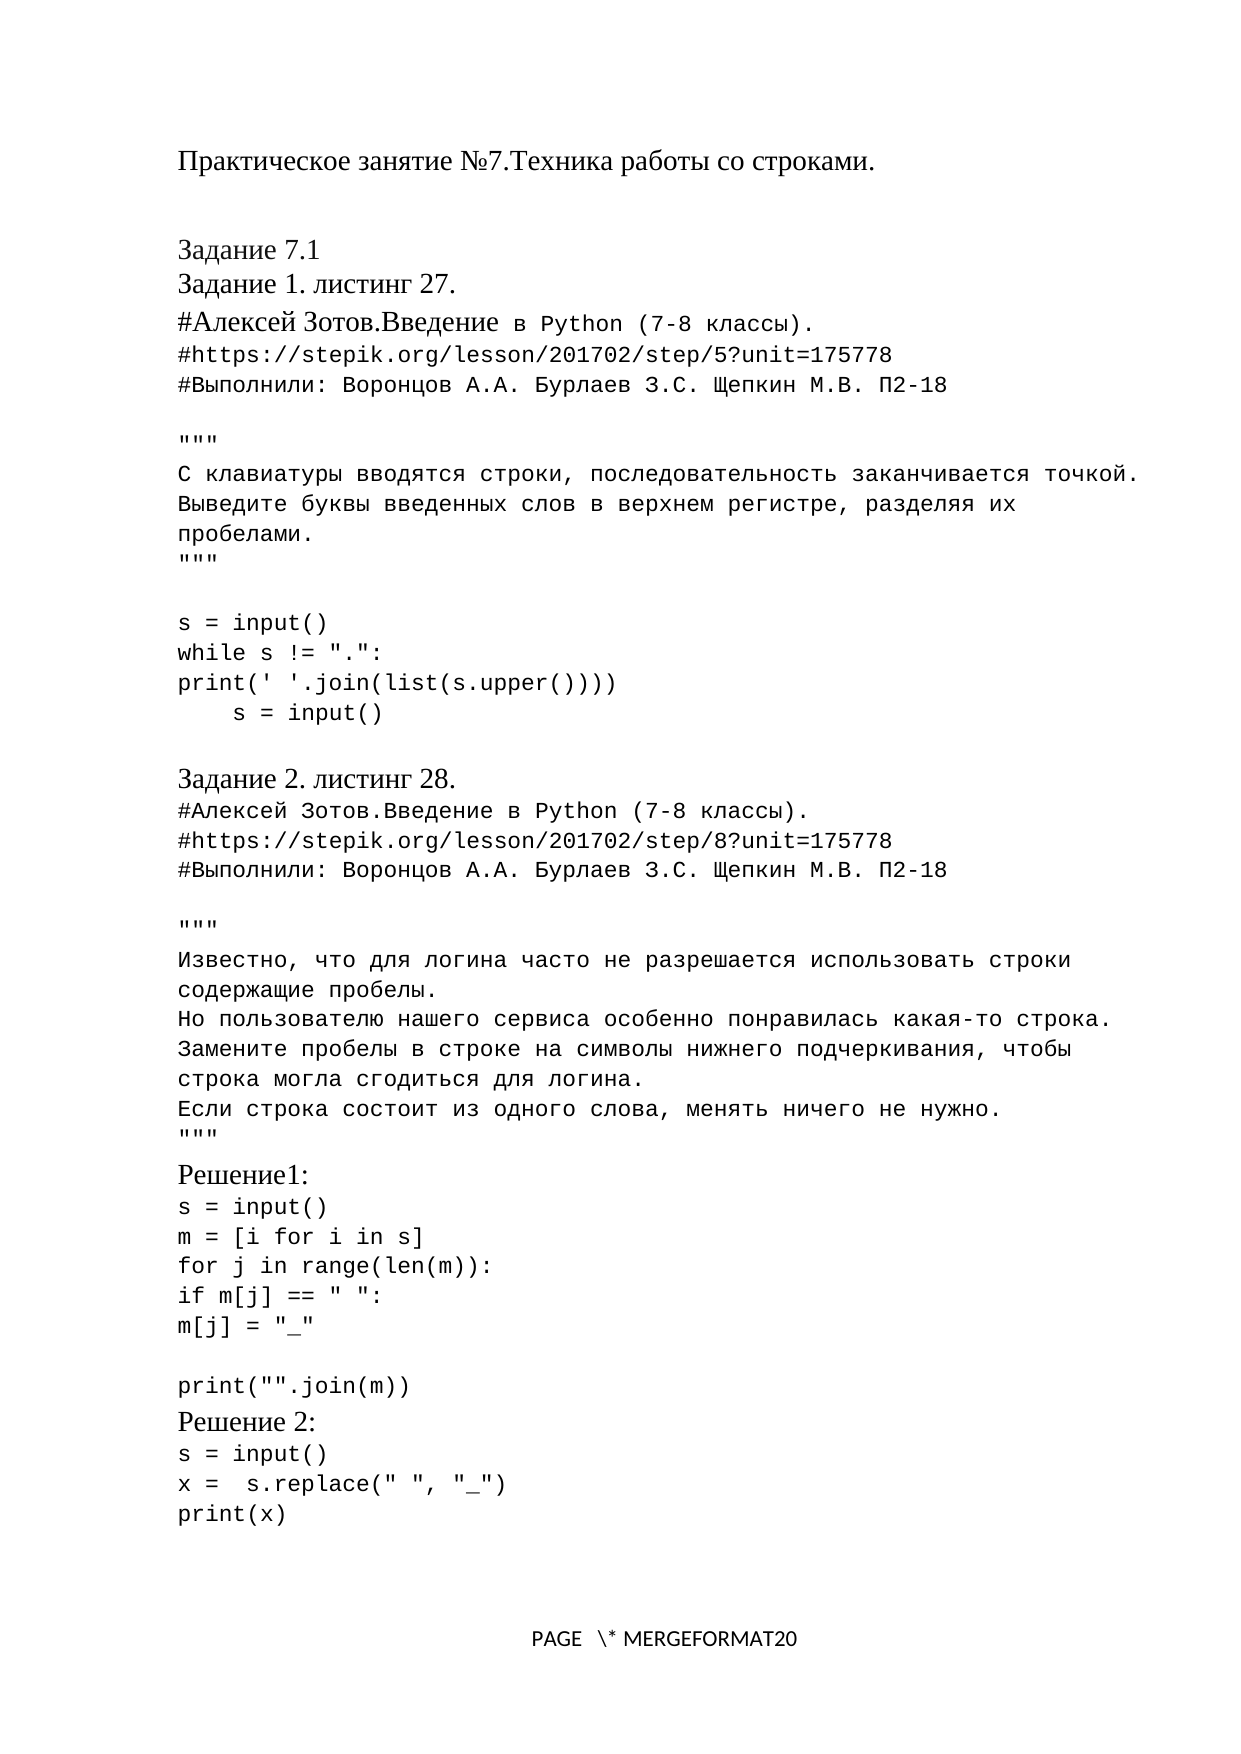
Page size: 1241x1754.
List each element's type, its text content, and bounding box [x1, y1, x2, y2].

text x = s.replace(" ", "_") [177, 1472, 1152, 1498]
subtitle Практическое занятие №7.Техника работы со строками. [177, 143, 1152, 177]
text Решение1: [177, 1157, 1152, 1190]
text #https://stepik.org/lesson/201702/step/8?unit=175778 [177, 829, 1152, 855]
text s = input() [177, 1442, 1152, 1468]
text Если строка состоит из одного слова, менять ничего не нужно. [177, 1097, 1152, 1123]
text #Алексей Зотов.Введение в Python (7-8 классы). [177, 799, 1152, 825]
text #Выполнили: Воронцов А.А. Бурлаев З.С. Щепкин М.В. П2-18 [177, 859, 1152, 885]
text if m[j] == " ": [177, 1285, 1152, 1311]
text """ [177, 918, 1152, 944]
text Задание 7.1 [177, 232, 1152, 266]
text Решение 2: [177, 1404, 1152, 1437]
text С клавиатуры вводятся строки, последовательность заканчивается точкой. [177, 463, 1152, 489]
text #https://stepik.org/lesson/201702/step/5?unit=175778 [177, 344, 1152, 369]
text print(' '.join(list(s.upper()))) [177, 671, 1152, 697]
text Но пользователю нашего сервиса особенно понравилась какая-то строка. [177, 1008, 1152, 1034]
text Замените пробелы в строке на символы нижнего подчеркивания, чтобы строка могла сгодиться для логина. [177, 1038, 1152, 1093]
text #Алексей Зотов.Введение в Python (7-8 классы). [177, 304, 1152, 338]
text m[j] = "_" [177, 1314, 1152, 1340]
text print(x) [177, 1502, 1152, 1528]
text """ [177, 552, 1152, 578]
text #Выполнили: Воронцов А.А. Бурлаев З.С. Щепкин М.В. П2-18 [177, 373, 1152, 399]
text """ [177, 1127, 1152, 1153]
text for j in range(len(m)): [177, 1255, 1152, 1281]
text print("".join(m)) [177, 1374, 1152, 1400]
text Задание 2. листинг 28. [177, 761, 1152, 794]
text Задание 1. листинг 27. [177, 266, 1152, 299]
text s = input() [177, 701, 1152, 727]
text s = input() [177, 612, 1152, 638]
text m = [i for i in s] [177, 1225, 1152, 1251]
text s = input() [177, 1195, 1152, 1221]
text Выведите буквы введенных слов в верхнем регистре, разделяя их пробелами. [177, 493, 1152, 548]
text Известно, что для логина часто не разрешается использовать строки содержащие пробелы. [177, 948, 1152, 1004]
text """ [177, 433, 1152, 459]
text while s != ".": [177, 642, 1152, 667]
